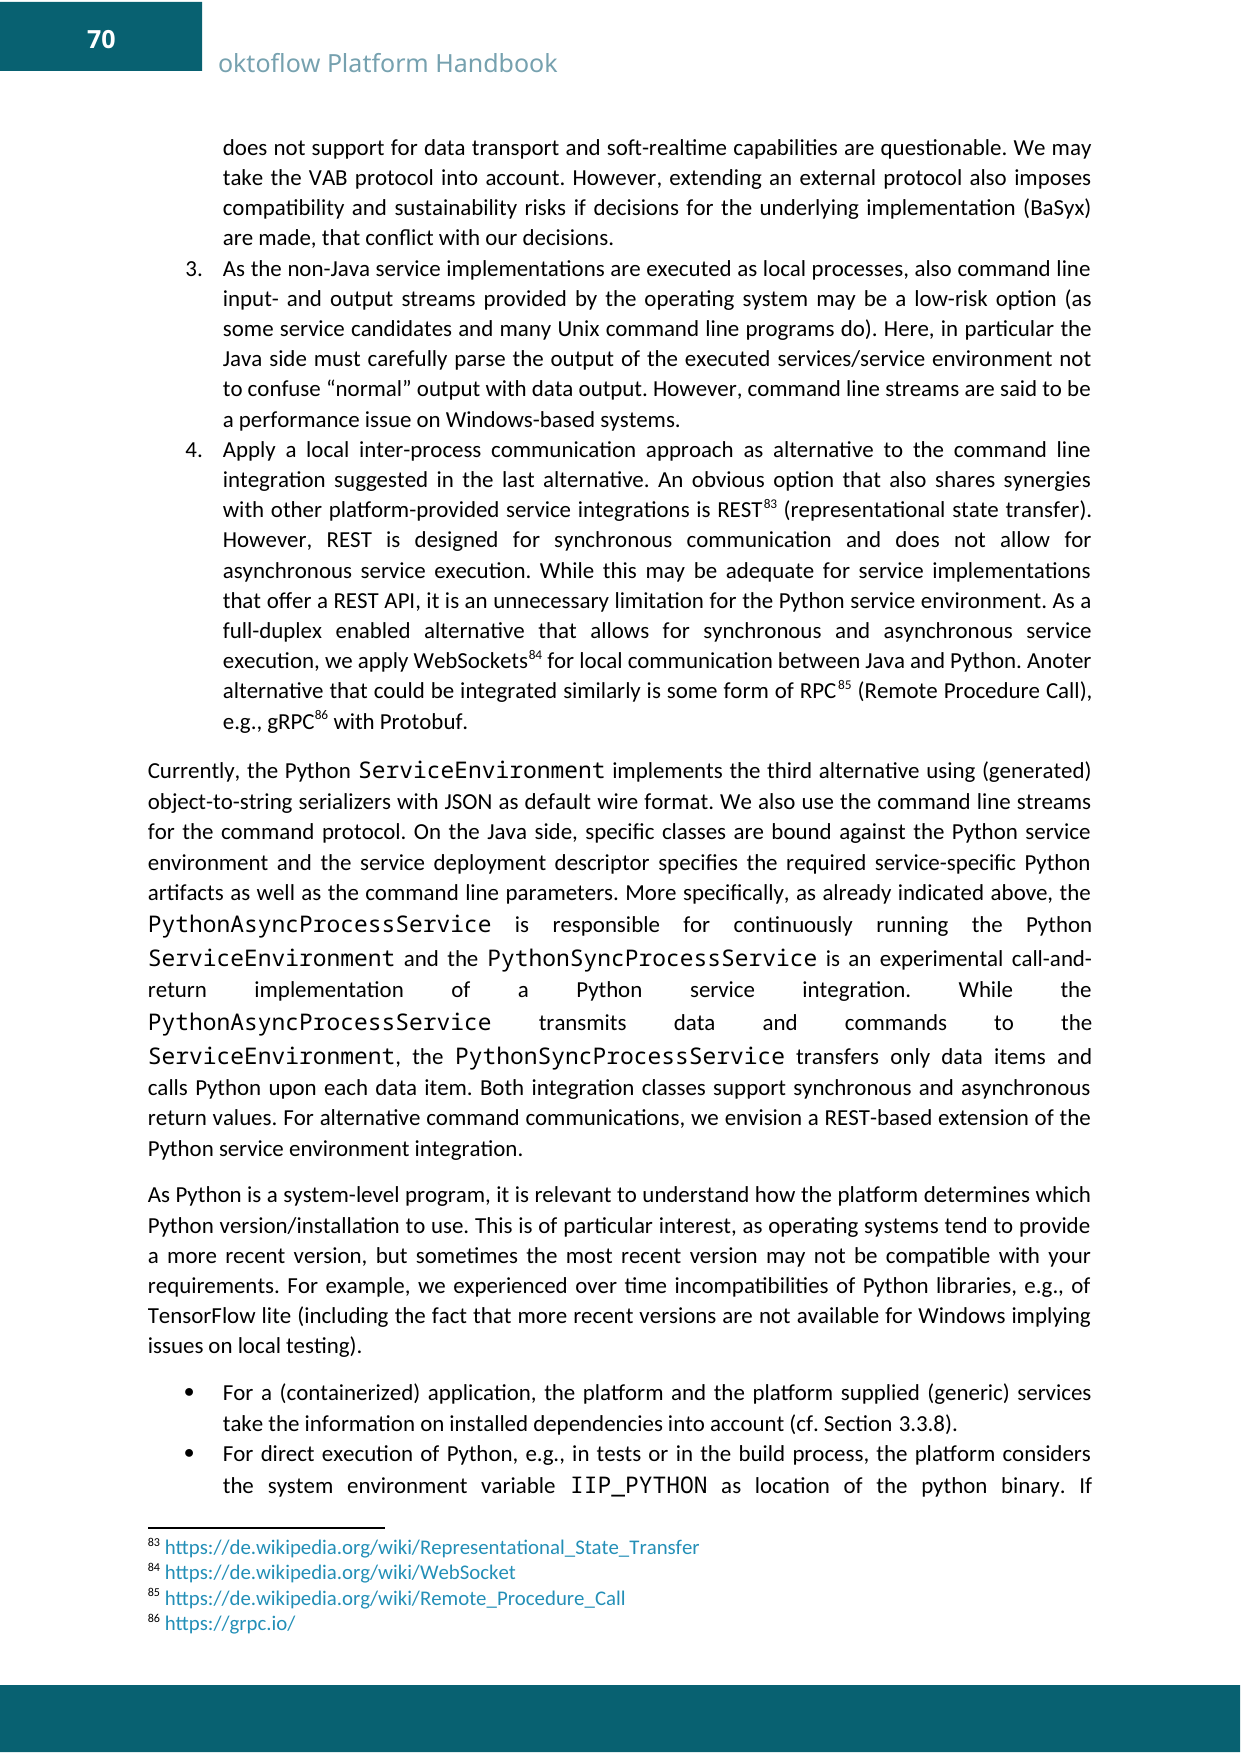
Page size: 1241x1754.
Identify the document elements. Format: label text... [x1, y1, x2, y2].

list As the non-Java service implementations are executed as local processes, also command line input- and output streams provided by the operating system may be a low-risk option (as some service candidates and many Unix command line programs do). Here, in particular the Java side must carefully parse the output of the executed services/service environment not to confuse “normal” output with data output. However, command line streams are said to be a performance issue on Windows-based systems. [185, 254, 1093, 433]
list For a (containerized) application, the platform and the platform supplied (generic) services take the information on installed dependencies into account (cf. Section 3.3.8). [185, 1378, 1093, 1437]
text Currently, the Python ServiceEnvironment implements the third alternative using (generated) object-to-string serializers with JSON as default wire format. We also use the command line streams for the command protocol. On the Java side, specific classes are bound against the Python service environment and the service deployment descriptor specifies the required service-specific Python artifacts as well as the command line parameters. More specifically, as already indicated above, the PythonAsyncProcessService is responsible for continuously running the Python ServiceEnvironment and the PythonSyncProcessService is an experimental call-and-return implementation of a Python service integration. While the PythonAsyncProcessService transmits data and commands to the ServiceEnvironment, the PythonSyncProcessService transfers only data items and calls Python upon each data item. Both integration classes support synchronous and asynchronous return values. For alternative command communications, we envision a REST-based extension of the Python service environment integration. [148, 754, 1093, 1162]
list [185, 1439, 1093, 1501]
text As Python is a system-level program, it is relevant to understand how the platform determines which Python version/installation to use. This is of particular interest, as operating systems tend to provide a more recent version, but sometimes the most recent version may not be compatible with your requirements. For example, we experienced over time incompatibilities of Python libraries, e.g., of TensorFlow lite (including the fact that more recent versions are not available for Windows implying issues on local testing). [148, 1181, 1093, 1359]
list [185, 133, 1093, 252]
list Apply a local inter-process communication approach as alternative to the command line integration suggested in the last alternative. An obvious option that also shares synergies with other platform-provided service integrations is REST (representational state transfer). However, REST is designed for synchronous communication and does not allow for asynchronous service execution. While this may be adequate for service implementations that offer a REST API, it is an unnecessary limitation for the Python service environment. As a full-duplex enabled alternative that allows for synchronous and asynchronous service execution, we apply WebSockets for local communication between Java and Python. Anoter alternative that could be integrated similarly is some form of RPC (Remote Procedure Call), e.g., gRPC with Protobuf. [185, 435, 1093, 735]
